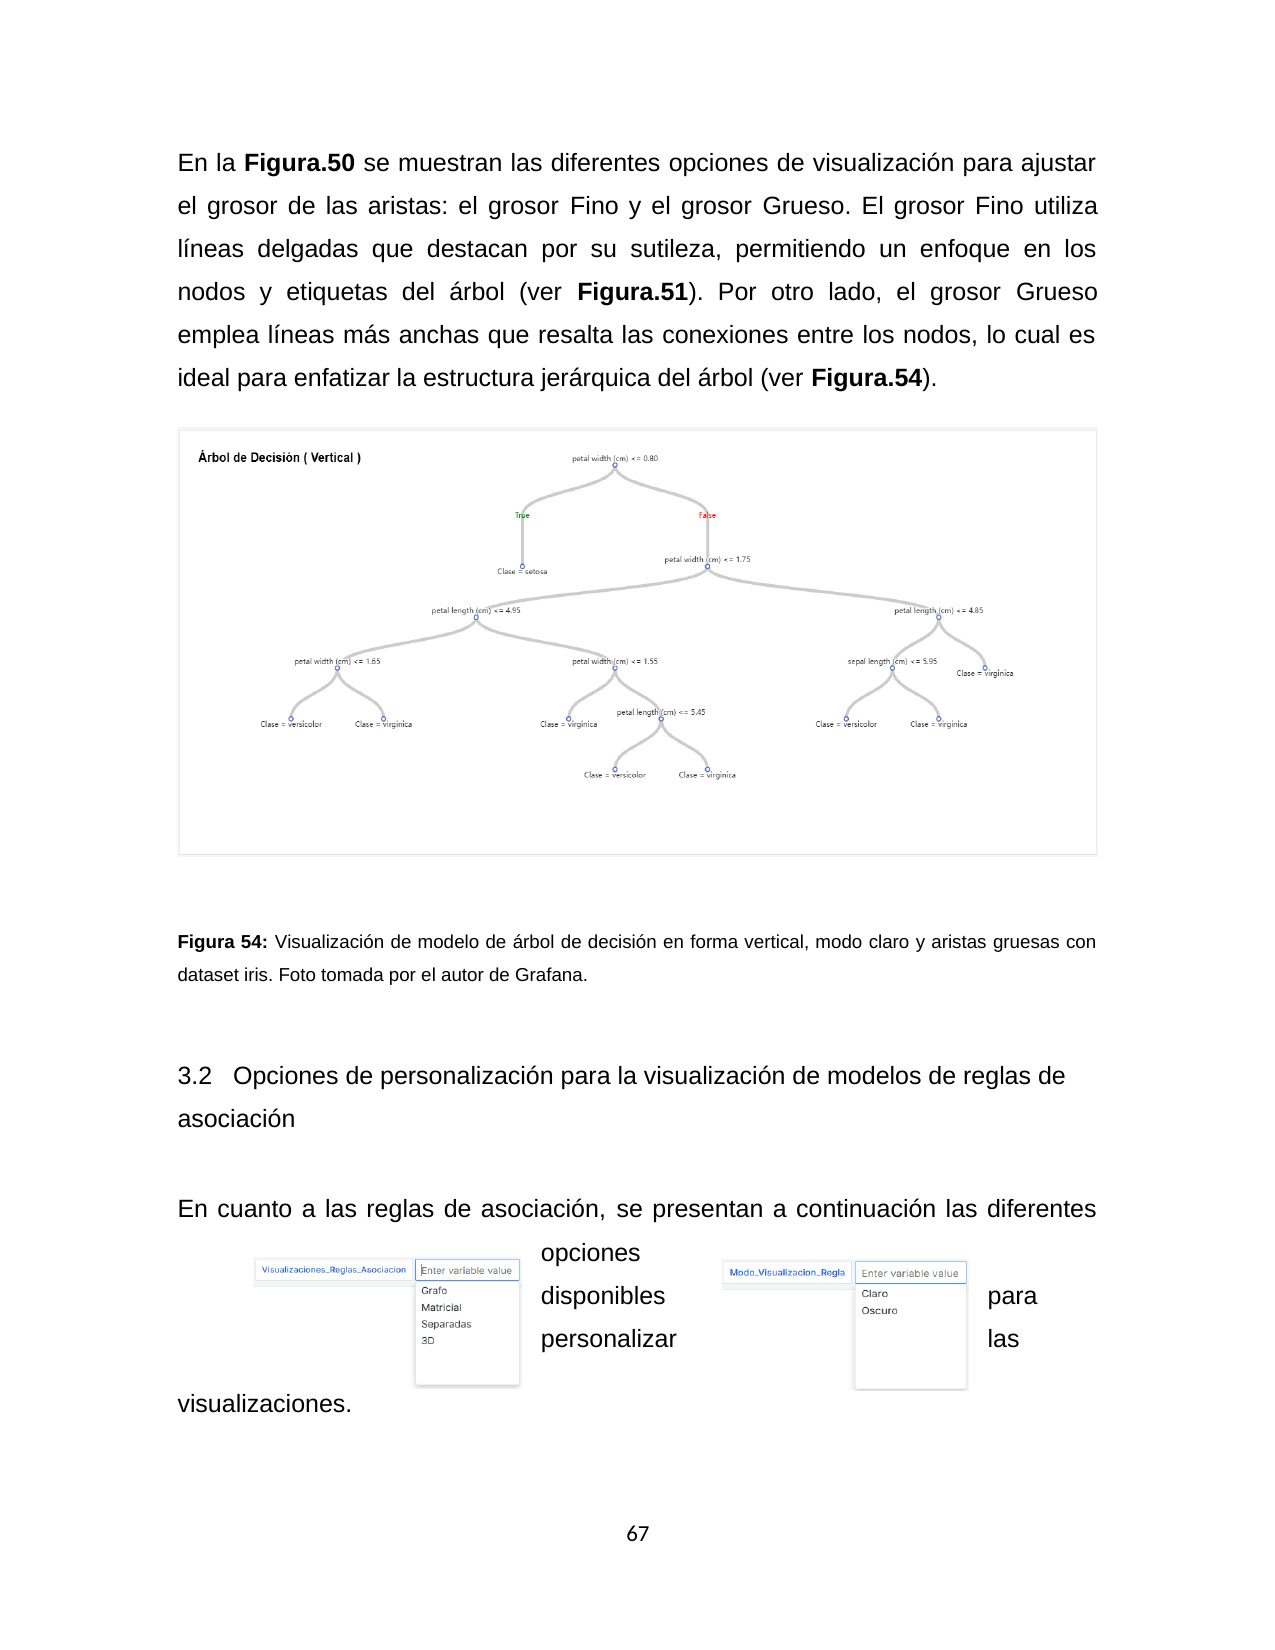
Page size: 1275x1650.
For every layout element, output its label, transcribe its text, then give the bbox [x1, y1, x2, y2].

text En la Figura.50 se muestran las diferentes opciones de visualización para ajustar el grosor de las aristas: el grosor Fino y el grosor Grueso. El grosor Fino utiliza líneas delgadas que destacan por su sutileza, permitiendo un enfoque en los nodos y etiquetas del árbol (ver Figura.51). Por otro lado, el grosor Grueso emplea líneas más anchas que resalta las conexiones entre los nodos, lo cual es ideal para enfatizar la estructura jerárquica del árbol (ver Figura.54). [177, 148, 1098, 392]
text Figura 54: Visualización de modelo de árbol de decisión en forma vertical, modo claro y aristas gruesas con dataset iris. Foto tomada por el autor de Grafana. [177, 931, 1098, 985]
picture [721, 1259, 969, 1391]
picture [253, 1257, 522, 1389]
subtitle 3.2 Opciones de personalización para la visualización de modelos de reglas de asociación [177, 1061, 1098, 1133]
picture [177, 427, 1098, 857]
